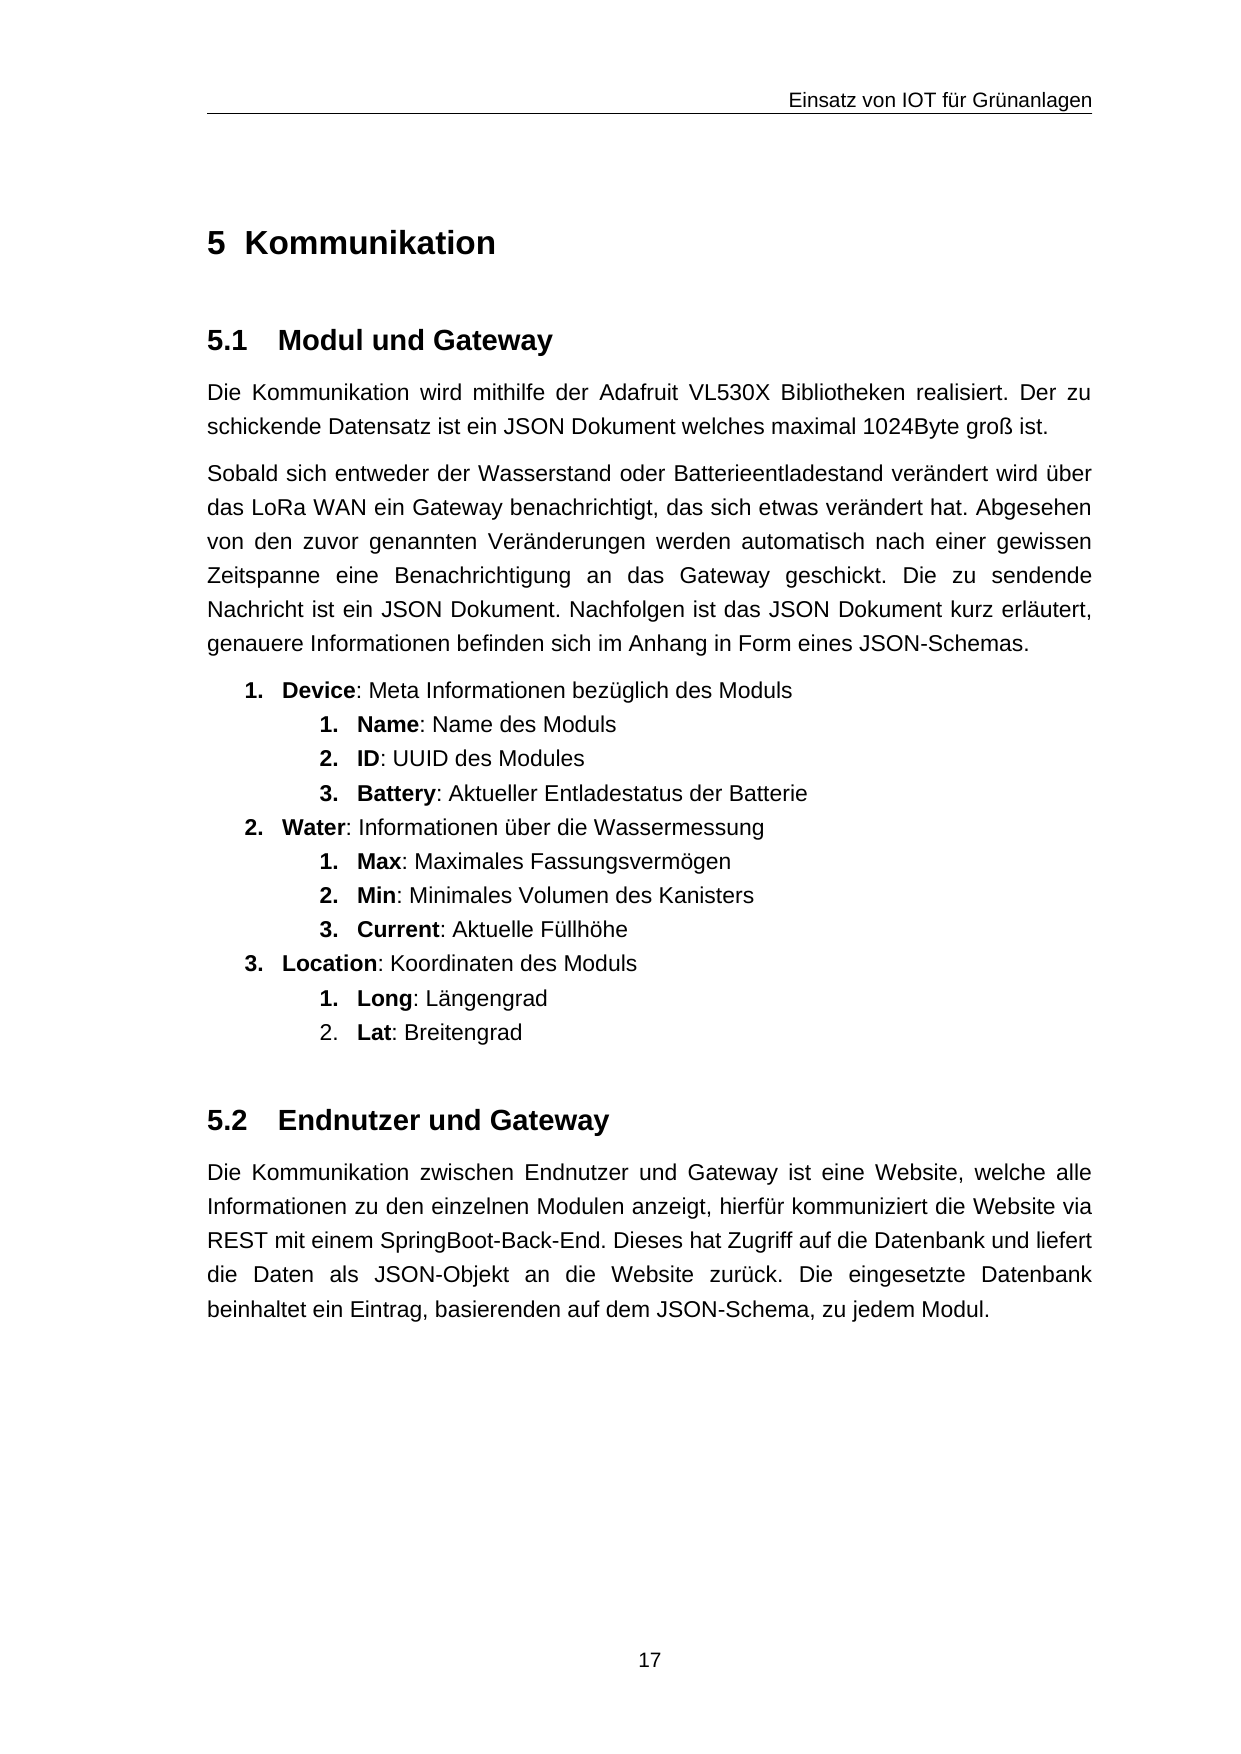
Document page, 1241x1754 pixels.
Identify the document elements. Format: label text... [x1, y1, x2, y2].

subtitle Kommunikation [207, 223, 1092, 261]
text Die Kommunikation wird mithilfe der Adafruit VL530X Bibliotheken realisiert. Der zu schickende Datensatz ist ein JSON Dokument welches maximal 1024Byte groß ist. [207, 379, 1092, 439]
list Water: Informationen über die Wassermessung [244, 814, 1092, 840]
list Long: Längengrad [319, 984, 1092, 1011]
list Current: Aktuelle Füllhöhe [319, 916, 1092, 942]
text Die Kommunikation zwischen Endnutzer und Gateway ist eine Website, welche alle Informationen zu den einzelnen Modulen anzeigt, hierfür kommuniziert die Website via REST mit einem SpringBoot-Back-End. Dieses hat Zugriff auf die Datenbank und liefert die Daten als JSON-Objekt an die Website zurück. Die eingesetzte Datenbank beinhaltet ein Eintrag, basierenden auf dem JSON-Schema, zu jedem Modul. [207, 1159, 1092, 1322]
list Battery: Aktueller Entladestatus der Batterie [319, 779, 1092, 806]
list Lat: Breitengrad [319, 1019, 1092, 1045]
list Name: Name des Moduls [319, 711, 1092, 737]
list Location: Koordinaten des Moduls [244, 950, 1092, 977]
text Sobald sich entweder der Wasserstand oder Batterieentladestand verändert wird über das LoRa WAN ein Gateway benachrichtigt, das sich etwas verändert hat. Abgesehen von den zuvor genannten Veränderungen werden automatisch nach einer gewissen Zeitspanne eine Benachrichtigung an das Gateway geschickt. Die zu sendende Nachricht ist ein JSON Dokument. Nachfolgen ist das JSON Dokument kurz erläutert, genauere Informationen befinden sich im Anhang in Form eines JSON-Schemas. [207, 459, 1092, 657]
list Min: Minimales Volumen des Kanisters [319, 882, 1092, 908]
list ID: UUID des Modules [319, 745, 1092, 772]
list Max: Maximales Fassungsvermögen [319, 848, 1092, 874]
list Device: Meta Informationen bezüglich des Moduls [244, 677, 1092, 703]
subtitle Modul und Gateway [207, 323, 1092, 356]
subtitle Endnutzer und Gateway [207, 1103, 1092, 1136]
